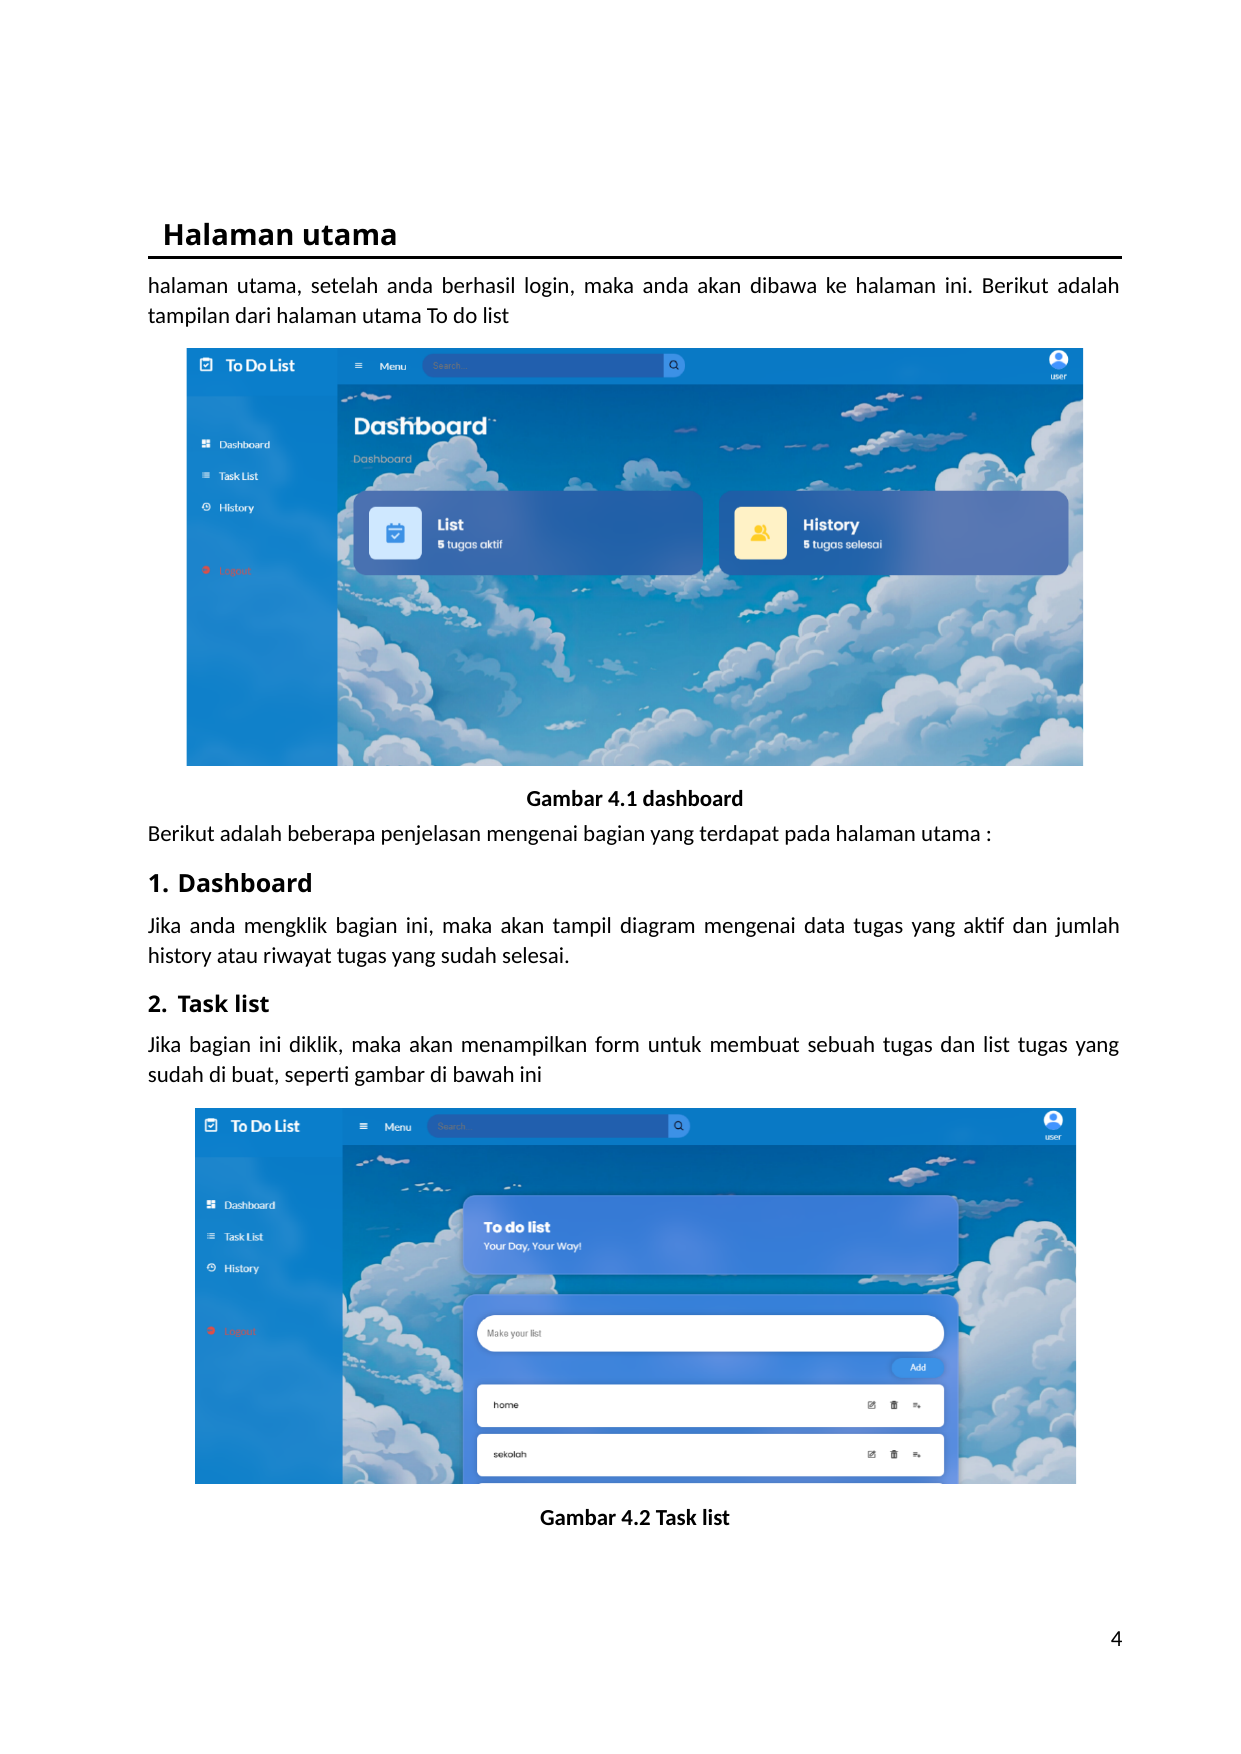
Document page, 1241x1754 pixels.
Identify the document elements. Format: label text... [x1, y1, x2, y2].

subtitle Halaman utama [148, 215, 1122, 256]
picture [186, 348, 1084, 766]
text Berikut adalah beberapa penjelasan mengenai bagian yang terdapat pada halaman utama : [148, 819, 1122, 847]
text Jika bagian ini diklik, maka akan menampilkan form untuk membuat sebuah tugas dan list tugas yang sudah di buat, seperti gambar di bawah ini [148, 1030, 1122, 1088]
picture [195, 1108, 1077, 1484]
subtitle Dashboard [148, 866, 1122, 900]
subtitle Task list [148, 988, 1122, 1019]
subtitle Gambar 4.1 dashboard [148, 784, 1122, 812]
subtitle Gambar 4.2 Task list [148, 1503, 1122, 1531]
text Jika anda mengklik bagian ini, maka akan tampil diagram mengenai data tugas yang aktif dan jumlah history atau riwayat tugas yang sudah selesai. [148, 911, 1122, 969]
text halaman utama, setelah anda berhasil login, maka anda akan dibawa ke halaman ini. Berikut adalah tampilan dari halaman utama To do list [148, 271, 1122, 329]
